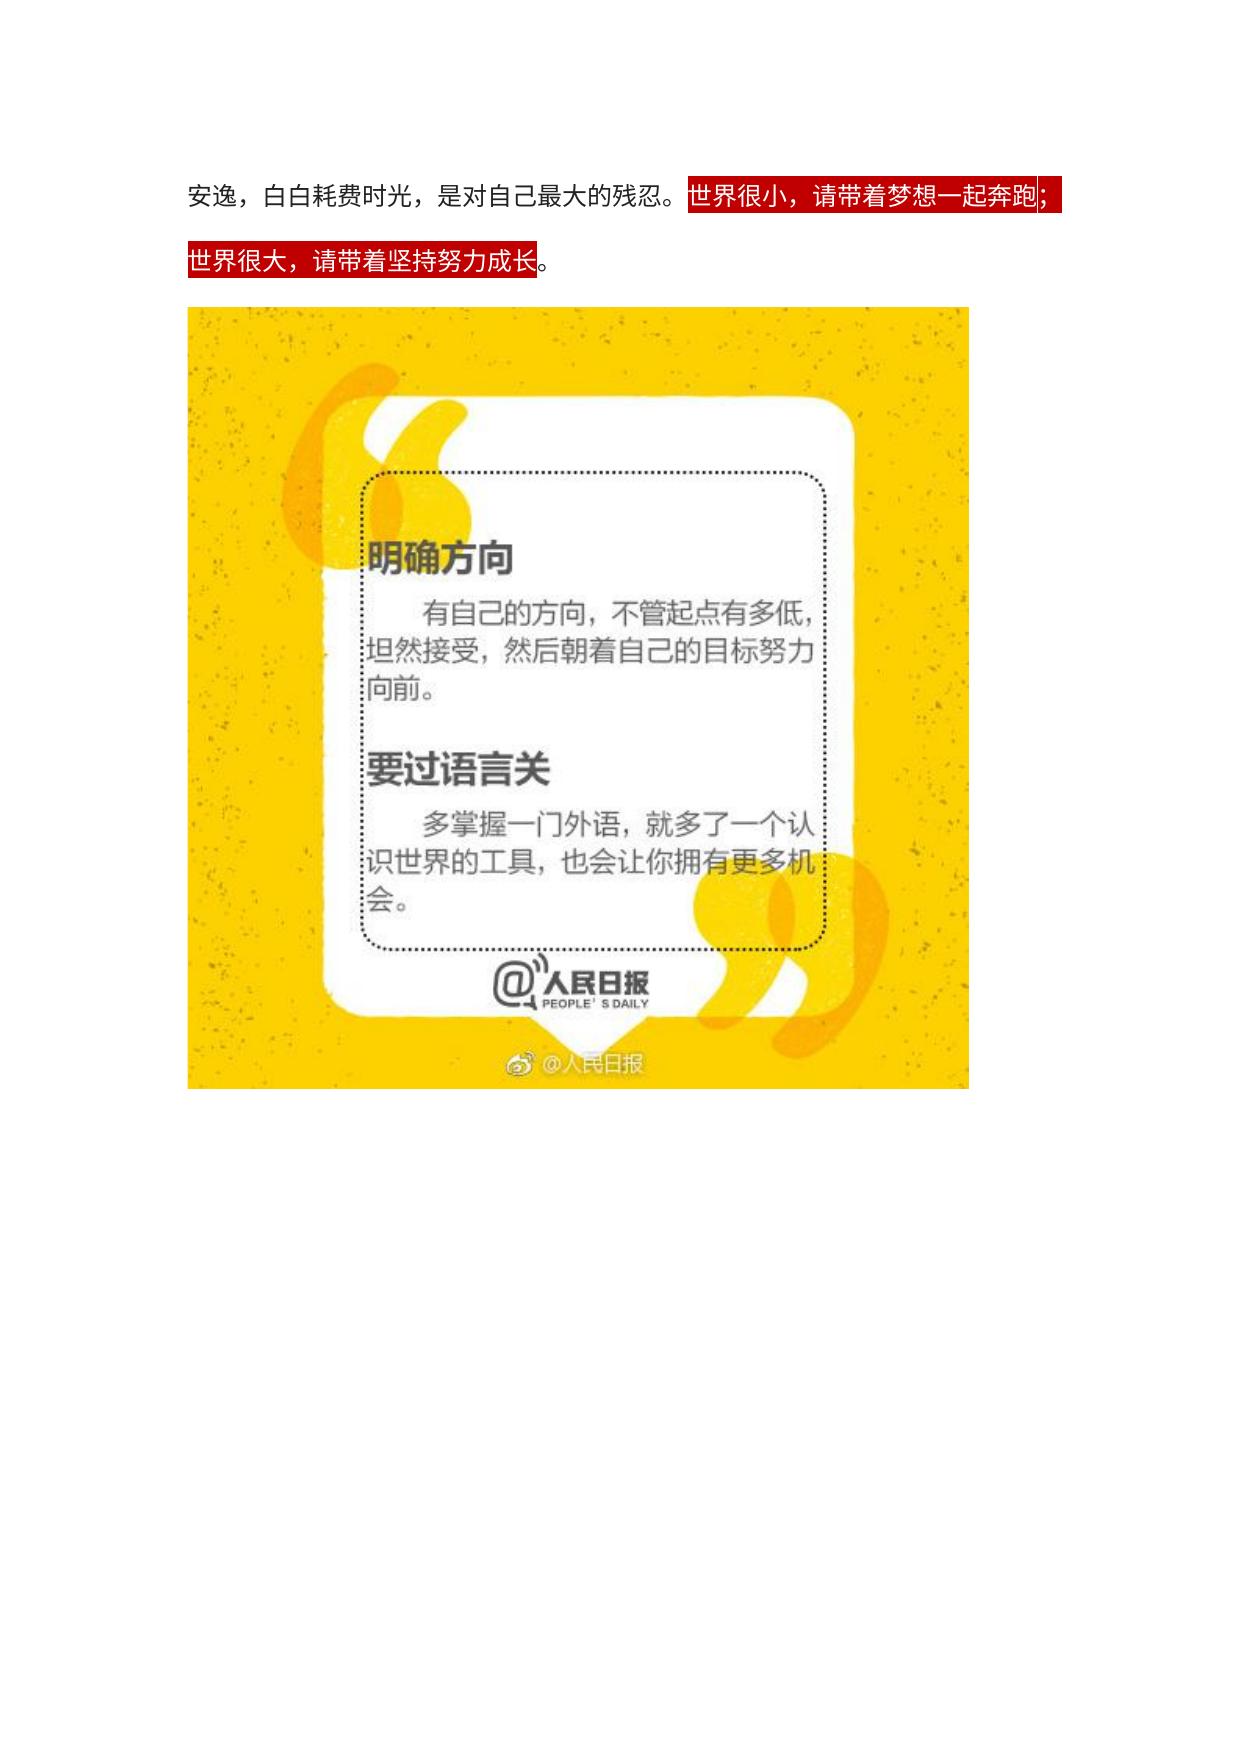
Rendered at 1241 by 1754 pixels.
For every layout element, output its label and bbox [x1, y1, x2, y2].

text [187, 162, 1053, 292]
picture [187, 307, 969, 1089]
